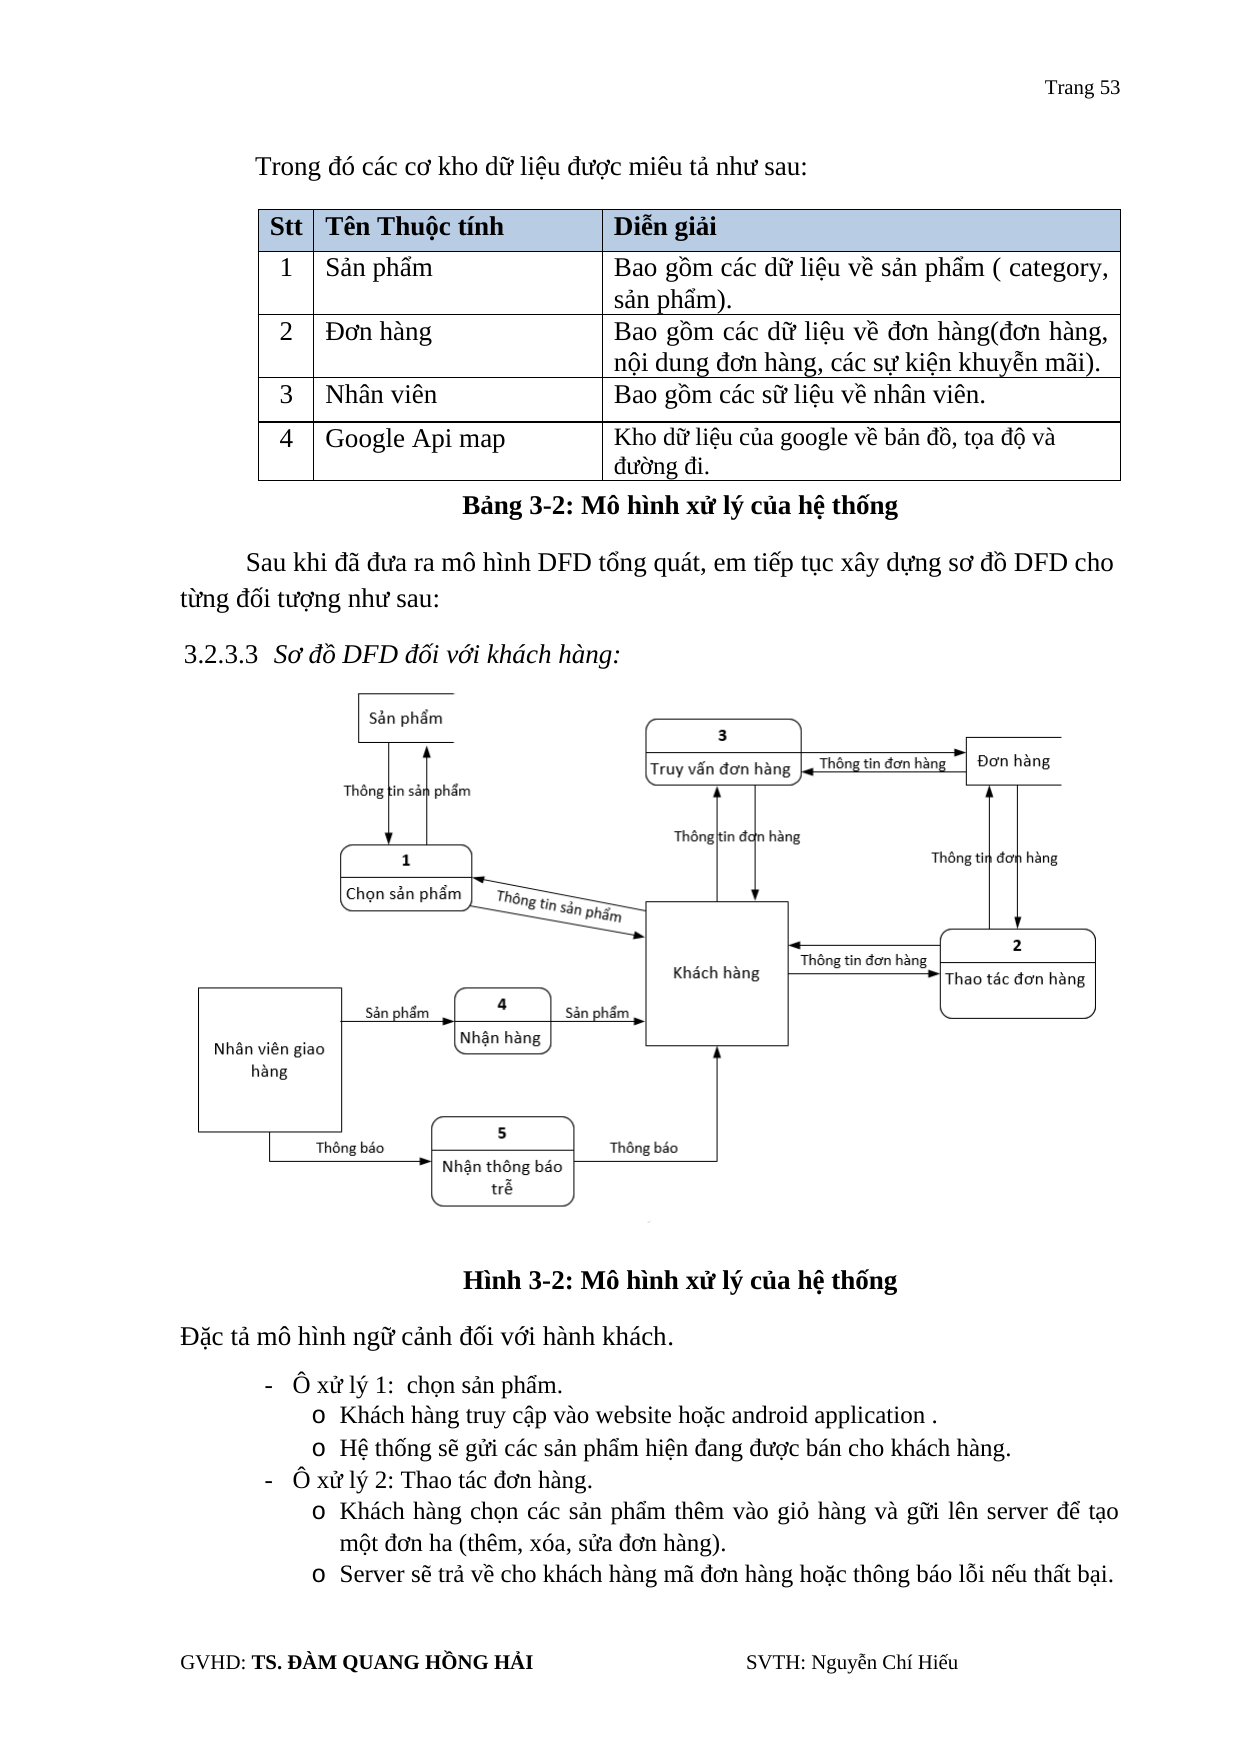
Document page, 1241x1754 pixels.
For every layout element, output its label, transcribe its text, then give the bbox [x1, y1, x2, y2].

table_cell Nhân viên [314, 378, 602, 421]
text Trong đó các cơ kho dữ liệu được miêu tả như sau: [180, 150, 1120, 181]
picture [180, 673, 1121, 1239]
list Server sẽ trả về cho khách hàng mã đơn hàng hoặc thông báo lỗi nếu thất bại. [311, 1559, 1120, 1590]
table_cell Bao gồm các dữ liệu về đơn hàng(đơn hàng, nội dung đơn hàng, các sự kiện khuyễn mãi). [603, 315, 1120, 377]
list Ô xử lý 2: Thao tác đơn hàng. [264, 1466, 1120, 1494]
table_cell 2 [259, 315, 313, 377]
text Đặc tả mô hình ngữ cảnh đối với hành khách. [180, 1320, 1120, 1351]
table_cell 3 [259, 378, 313, 421]
table_cell Bao gồm các dữ liệu về sản phẩm ( category, sản phẩm). [603, 252, 1120, 314]
text Bảng 3-2: Mô hình xử lý của hệ thống [180, 489, 1120, 521]
table_header Stt [259, 210, 313, 251]
list Hệ thống sẽ gửi các sản phẩm hiện đang được bán cho khách hàng. [311, 1433, 1120, 1464]
table_cell Bao gồm các sữ liệu về nhân viên. [603, 378, 1120, 421]
list Ô xử lý 1: chọn sản phẩm. [264, 1370, 1120, 1399]
table_cell Google Api map [314, 423, 602, 480]
list Khách hàng truy cập vào website hoặc android application . [311, 1400, 1120, 1431]
table_cell 1 [259, 252, 313, 314]
table_header Tên Thuộc tính [314, 210, 602, 251]
list Khách hàng chọn các sản phẩm thêm vào giỏ hàng và gữi lên server để tạo một đơn ha (thêm, xóa, sửa đơn hàng). [311, 1496, 1120, 1557]
text Sau khi đã đưa ra mô hình DFD tổng quát, em tiếp tục xây dựng sơ đồ DFD cho từng đối tượng như sau: [180, 546, 1120, 613]
text Hình 3-2: Mô hình xử lý của hệ thống [180, 1264, 1120, 1295]
table_cell Đơn hàng [314, 315, 602, 377]
table_cell Kho dữ liệu của google về bản đồ, tọa độ và đường đi. [603, 423, 1120, 480]
subtitle Sơ đồ DFD đối với khách hàng: [184, 638, 1120, 669]
table_cell Sản phẩm [314, 252, 602, 314]
table_cell 4 [259, 423, 313, 480]
table_header Diễn giải [603, 210, 1120, 251]
